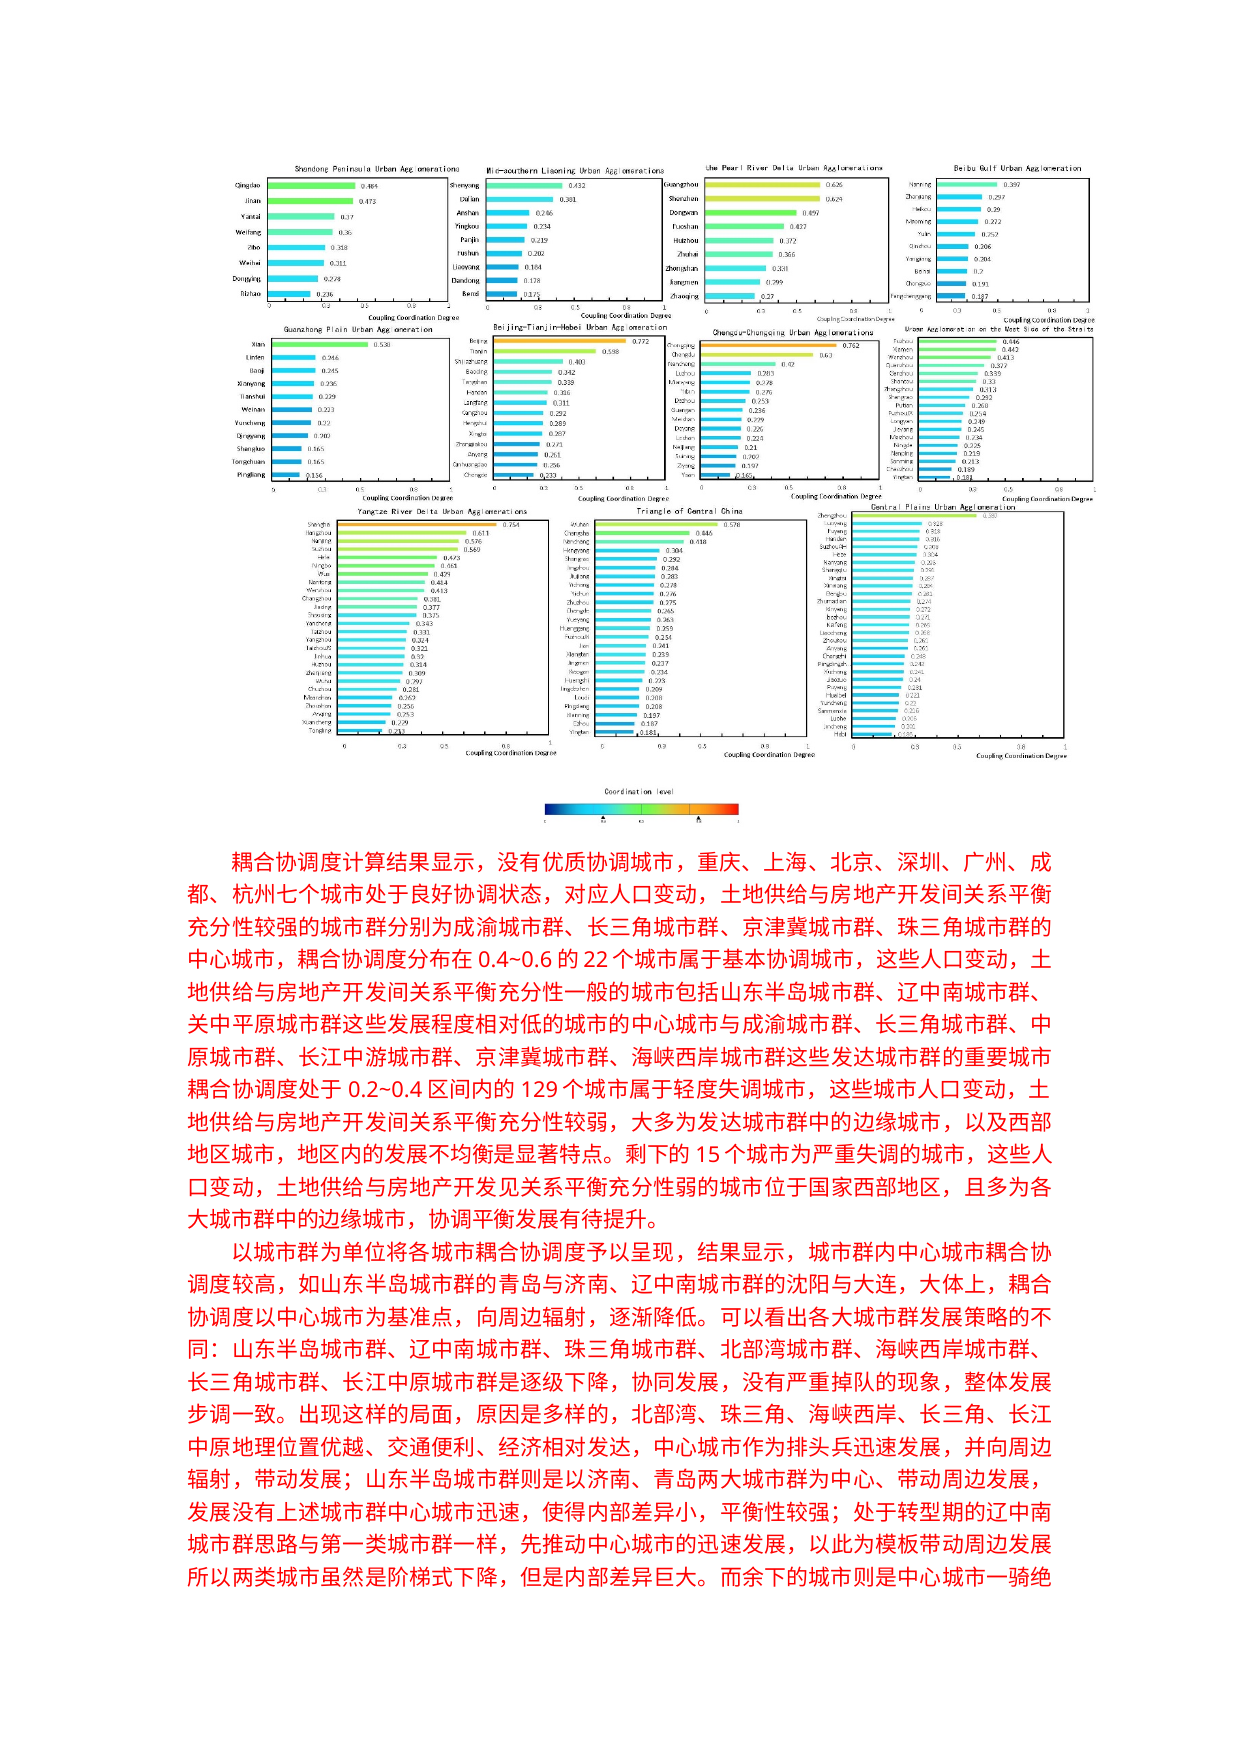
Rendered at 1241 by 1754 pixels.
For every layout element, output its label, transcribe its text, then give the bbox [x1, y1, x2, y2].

picture [231, 162, 1097, 762]
picture [539, 779, 744, 830]
text 耦合协调度计算结果显示，没有优质协调城市，重庆、上海、北京、深圳、广州、成都、杭州七个城市处于良好协调状态，对应人口变动，土地供给与房地产开发间关系平衡充分性较强的城市群分别为成渝城市群、长三角城市群、京津冀城市群、珠三角城市群的中心城市，耦合协调度分布在0.4~0.6的22个城市属于基本协调城市，这些人口变动，土地供给与房地产开发间关系平衡充分性一般的城市包括山东半岛城市群、辽中南城市群、关中平原城市群这些发展程度相对低的城市的中心城市与成渝城市群、长三角城市群、中原城市群、长江中游城市群、京津冀城市群、海峡西岸城市群这些发达城市群的重要城市，耦合协调度处于0.2~0.4区间内的129个城市属于轻度失调城市，这些城市人口变动，土地供给与房地产开发间关系平衡充分性较弱，大多为发达城市群中的边缘城市，以及西部地区城市，地区内的发展不均衡是显著特点。剩下的15个城市为严重失调的城市，这些人口变动，土地供给与房地产开发见关系平衡充分性弱的城市位于国家西部地区，且多为各大城市群中的边缘城市，协调平衡发展有待提升。 [187, 844, 1053, 1234]
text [187, 1234, 1053, 1592]
